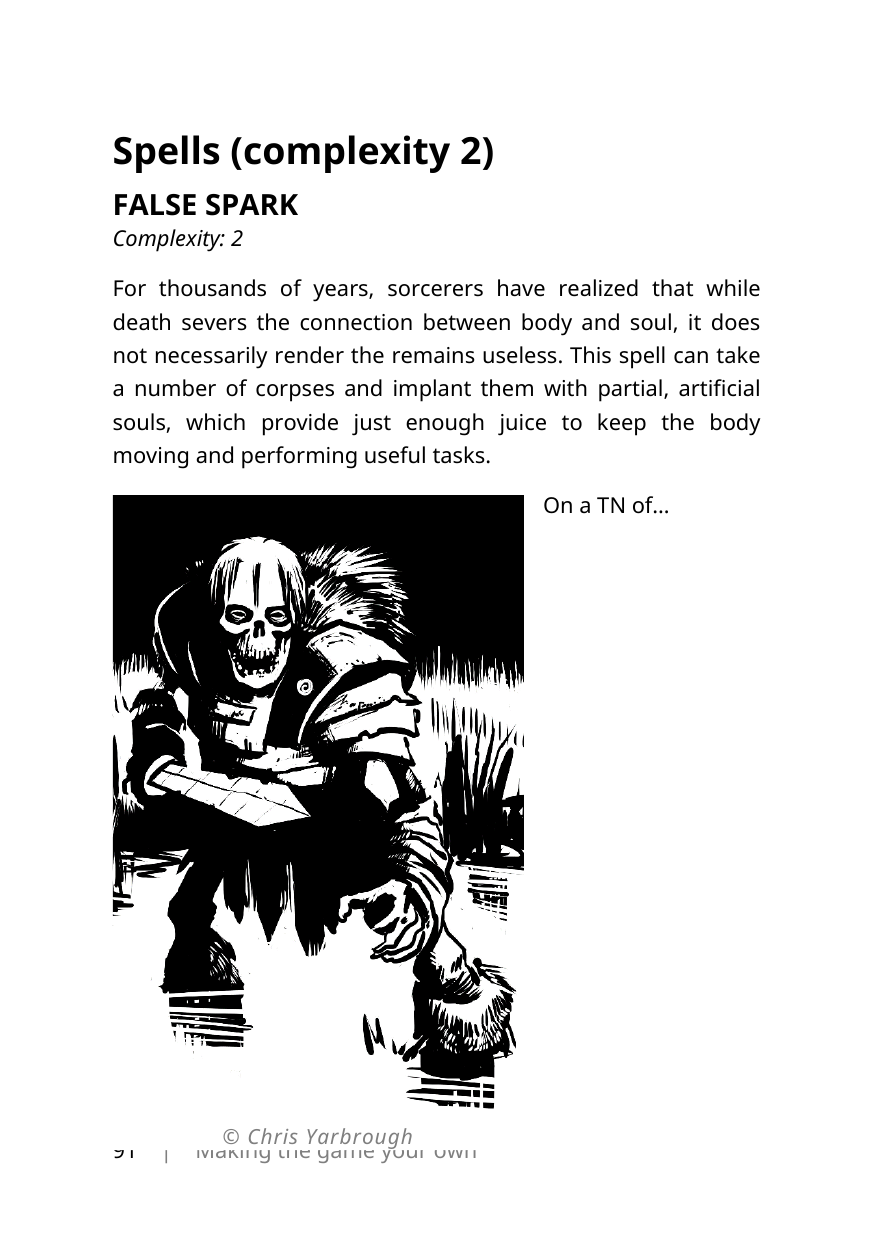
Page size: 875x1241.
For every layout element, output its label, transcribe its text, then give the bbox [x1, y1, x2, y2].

subtitle False Spark [112, 184, 762, 223]
text Complexity: 2 [112, 223, 762, 253]
picture [111, 495, 524, 1111]
text For thousands of years, sorcerers have realized that while death severs the connection between body and soul, it does not necessarily render the remains useless. This spell can take a number of corpses and implant them with partial, artificial souls, which provide just enough juice to keep the body moving and performing useful tasks. [112, 273, 762, 470]
text On a TN of… [112, 490, 762, 520]
subtitle Spells (complexity 2) [112, 124, 762, 175]
